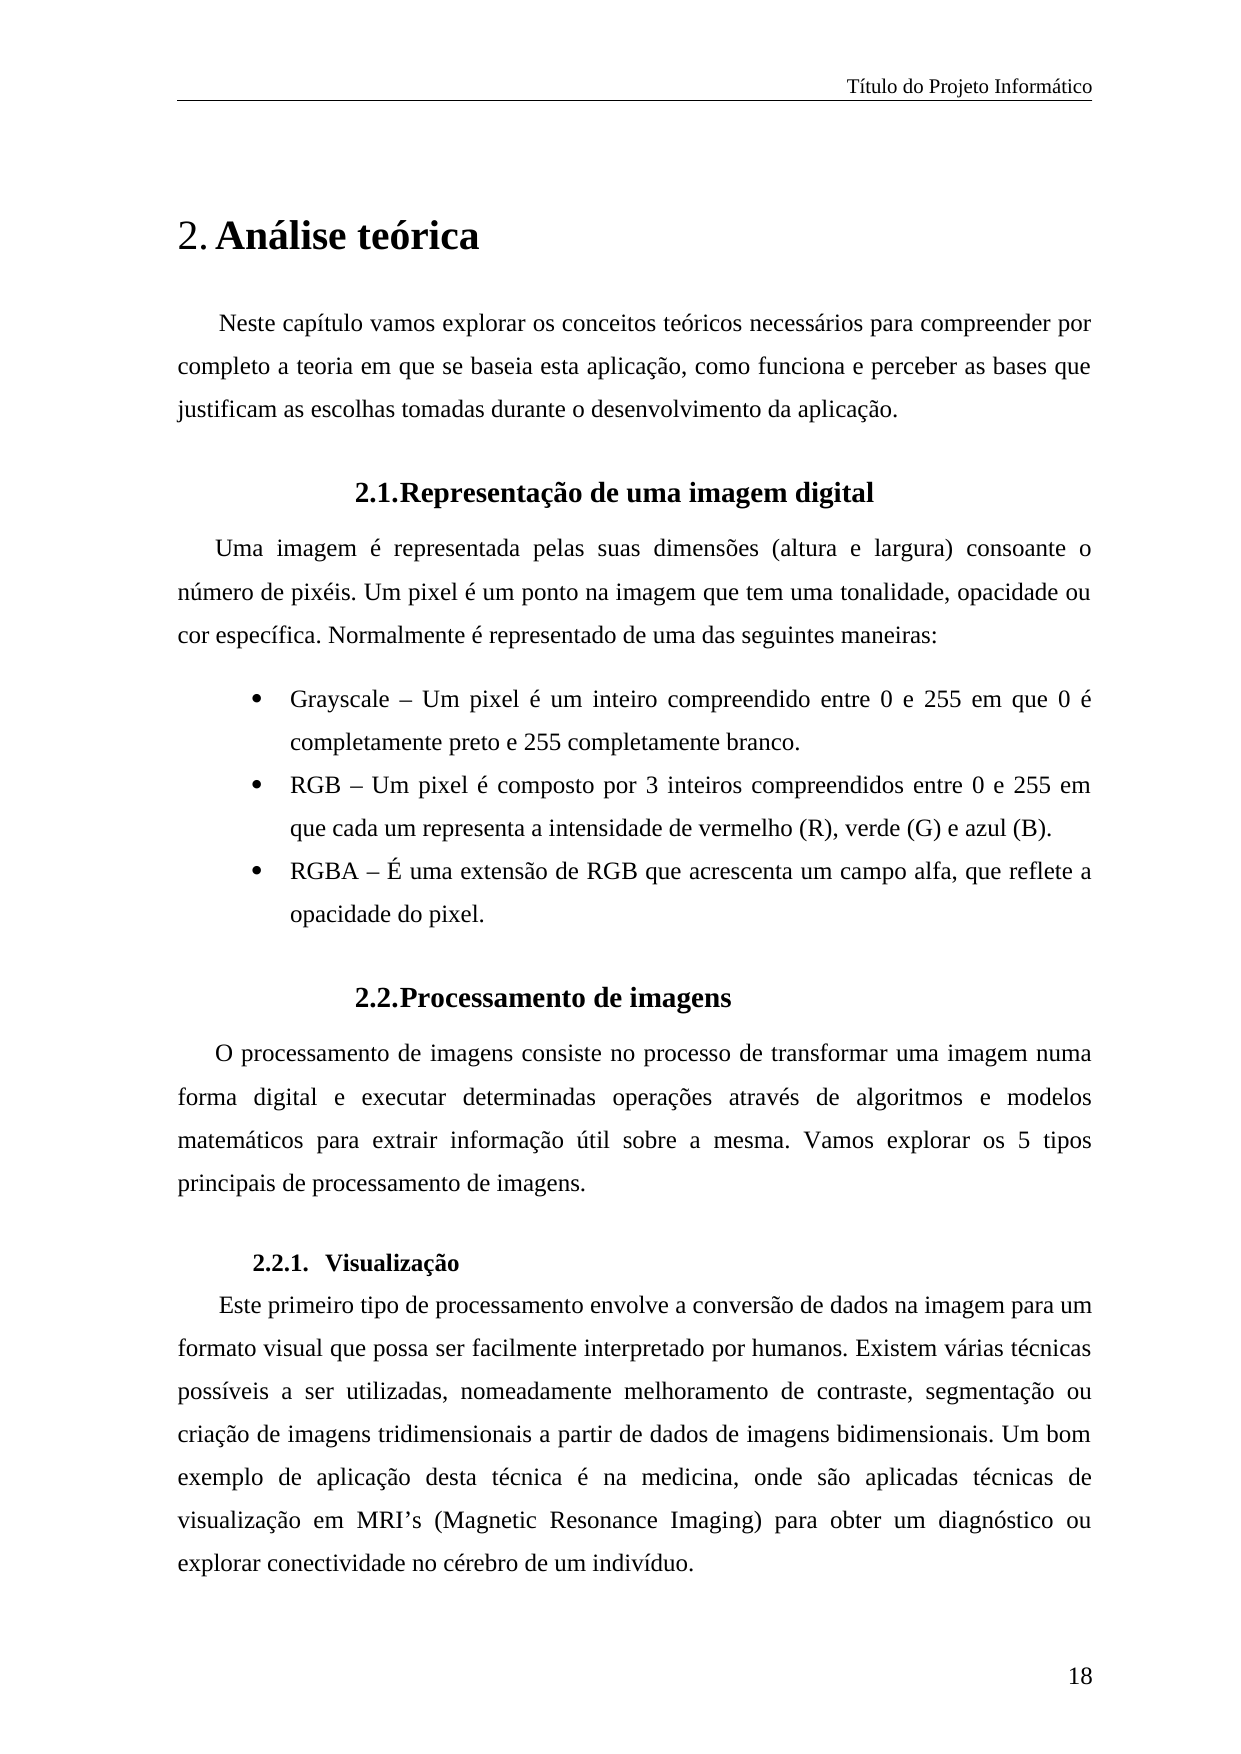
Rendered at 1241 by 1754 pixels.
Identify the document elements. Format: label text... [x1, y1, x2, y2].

subtitle Análise teórica [177, 210, 1092, 258]
list Grayscale – Um pixel é um inteiro compreendido entre 0 e 255 em que 0 é completamente preto e 255 completamente branco. [252, 684, 1092, 756]
text Uma imagem é representada pelas suas dimensões (altura e largura) consoante o número de pixéis. Um pixel é um ponto na imagem que tem uma tonalidade, opacidade ou cor específica. Normalmente é representado de uma das seguintes maneiras: [177, 533, 1092, 648]
subtitle Processamento de imagens [354, 980, 1092, 1013]
list RGBA – É uma extensão de RGB que acrescenta um campo alfa, que reflete a opacidade do pixel. [252, 856, 1092, 928]
list RGB – Um pixel é composto por 3 inteiros compreendidos entre 0 e 255 em que cada um representa a intensidade de vermelho (R), verde (G) e azul (B). [252, 770, 1092, 842]
text Neste capítulo vamos explorar os conceitos teóricos necessários para compreender por completo a teoria em que se baseia esta aplicação, como funciona e perceber as bases que justificam as escolhas tomadas durante o desenvolvimento da aplicação. [177, 308, 1092, 423]
subtitle Representação de uma imagem digital [354, 475, 1092, 508]
text Este primeiro tipo de processamento envolve a conversão de dados na imagem para um formato visual que possa ser facilmente interpretado por humanos. Existem várias técnicas possíveis a ser utilizadas, nomeadamente melhoramento de contraste, segmentação ou criação de imagens tridimensionais a partir de dados de imagens bidimensionais. Um bom exemplo de aplicação desta técnica é na medicina, onde são aplicadas técnicas de visualização em MRI’s (Magnetic Resonance Imaging) para obter um diagnóstico ou explorar conectividade no cérebro de um indivíduo. [177, 1290, 1092, 1577]
subtitle Visualização [252, 1248, 1092, 1277]
text O processamento de imagens consiste no processo de transformar uma imagem numa forma digital e executar determinadas operações através de algoritmos e modelos matemáticos para extrair informação útil sobre a mesma. Vamos explorar os 5 tipos principais de processamento de imagens. [177, 1038, 1092, 1197]
